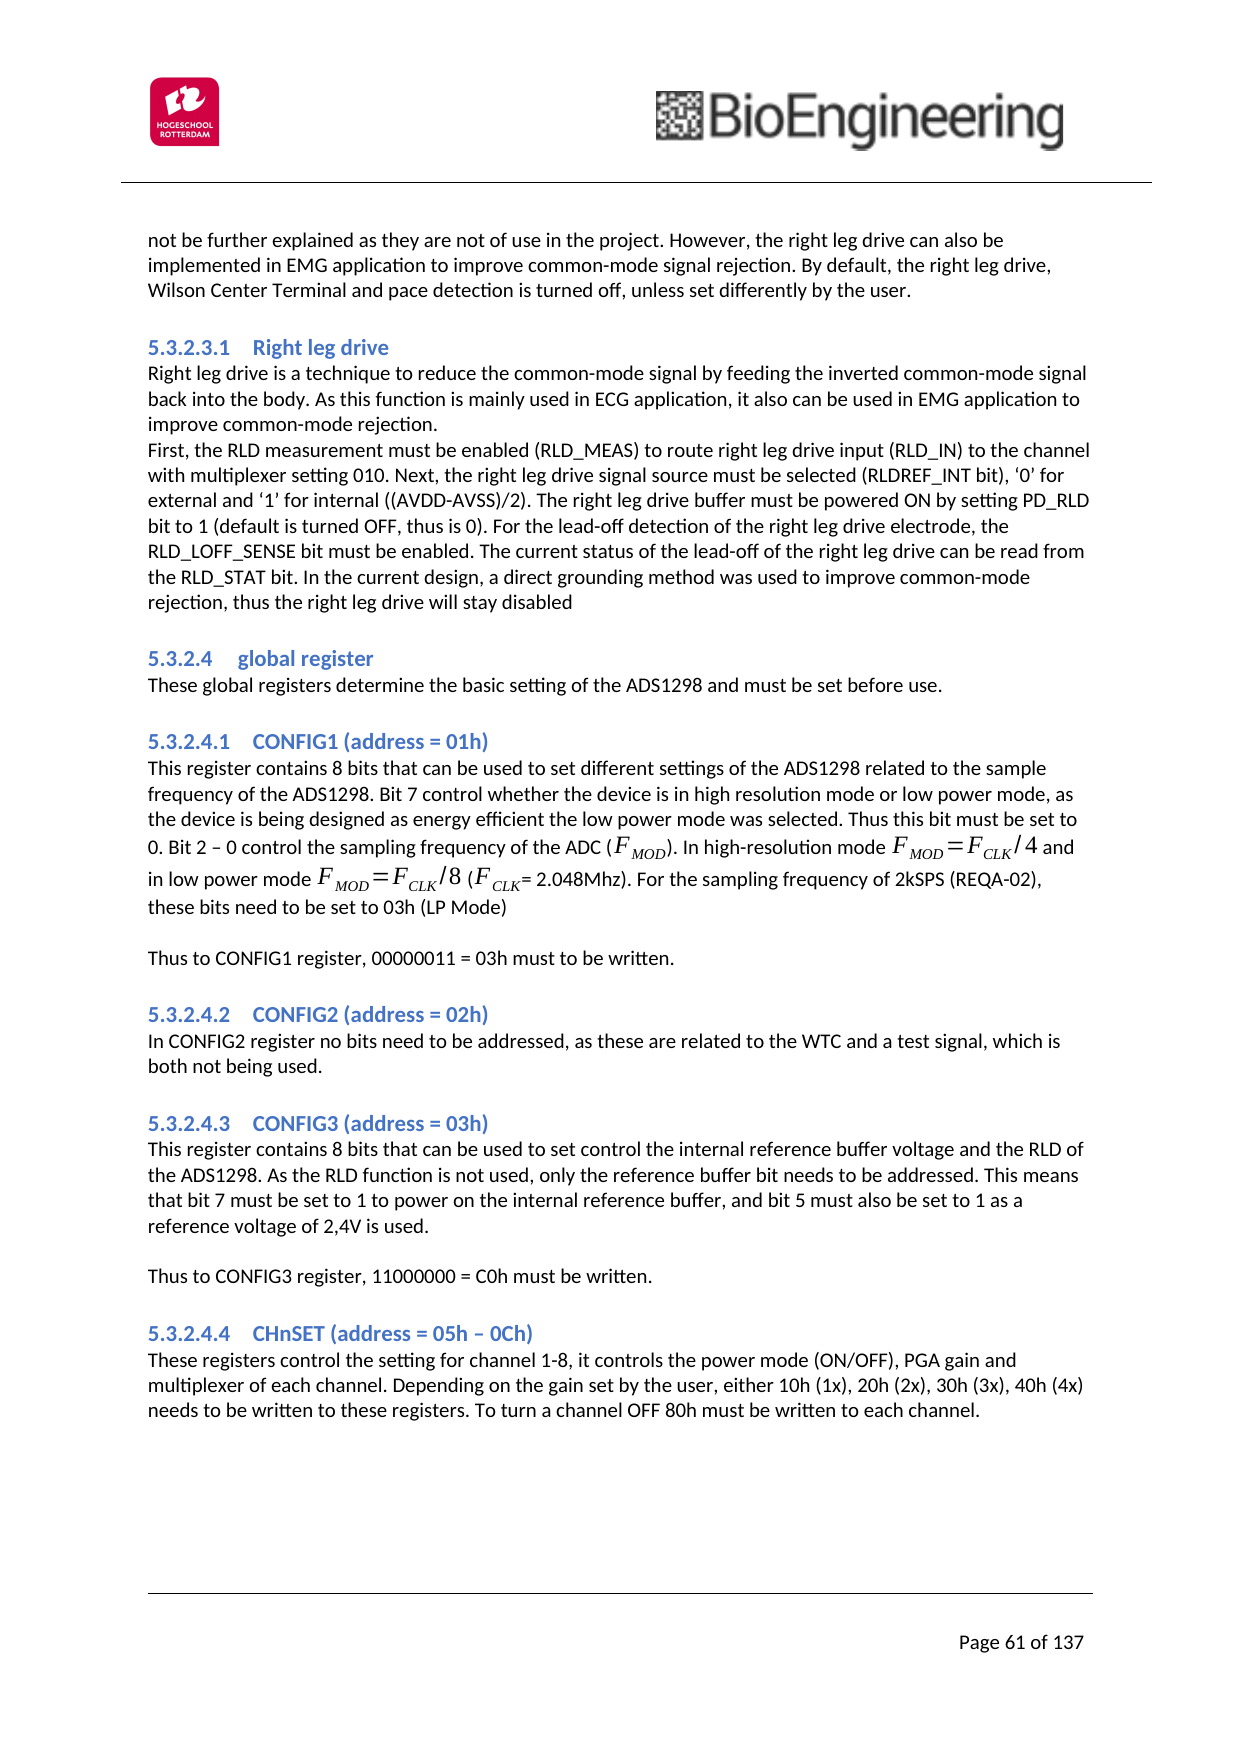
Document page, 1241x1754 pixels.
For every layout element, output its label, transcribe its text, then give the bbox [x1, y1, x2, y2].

text First, the RLD measurement must be enabled (RLD_MEAS) to route right leg drive input (RLD_IN) to the channel with multiplexer setting 010. Next, the right leg drive signal source must be selected (RLDREF_INT bit), ‘0’ for external and ‘1’ for internal ((AVDD-AVSS)/2). The right leg drive buffer must be powered ON by setting PD_RLD bit to 1 (default is turned OFF, thus is 0). For the lead-off detection of the right leg drive electrode, the RLD_LOFF_SENSE bit must be enabled. The current status of the lead-off of the right leg drive can be read from the RLD_STAT bit. In the current design, a direct grounding method was used to improve common-mode rejection, thus the right leg drive will stay disabled [148, 437, 1093, 615]
text This register contains 8 bits that can be used to set different settings of the ADS1298 related to the sample frequency of the ADS1298. Bit 7 control whether the device is in high resolution mode or low power mode, as the device is being designed as energy efficient the low power mode was selected. Thus this bit must be set to 0. Bit 2 – 0 control the sampling frequency of the ADC (). In high-resolution mode and in low power mode (= 2.048Mhz). For the sampling frequency of 2kSPS (REQA-02), these bits need to be set to 03h (LP Mode) [148, 755, 1093, 920]
subtitle CONFIG3 (address = 03h) [148, 1109, 1093, 1137]
text Right leg drive is a technique to reduce the common-mode signal by feeding the inverted common-mode signal back into the body. As this function is mainly used in ECG application, it also can be used in EMG application to improve common-mode rejection. [148, 361, 1093, 437]
subtitle CONFIG1 (address = 01h) [148, 727, 1093, 755]
subtitle CHnSET (address = 05h – 0Ch) [148, 1319, 1093, 1347]
text These global registers determine the basic setting of the ADS1298 and must be set before use. [148, 672, 1093, 698]
picture [147, 73, 222, 151]
text This register contains 8 bits that can be used to set control the internal reference buffer voltage and the RLD of the ADS1298. As the RLD function is not used, only the reference buffer bit needs to be addressed. This means that bit 7 must be set to 1 to power on the internal reference buffer, and bit 5 must also be set to 1 as a reference voltage of 2,4V is used. [148, 1137, 1093, 1238]
subtitle Right leg drive [148, 333, 1093, 361]
subtitle global register [148, 644, 1093, 672]
text Thus to CONFIG1 register, 00000011 = 03h must to be written. [148, 945, 1093, 971]
picture [656, 91, 1064, 151]
text Thus to CONFIG3 register, 11000000 = C0h must be written. [148, 1264, 1093, 1289]
text These registers control the setting for channel 1-8, it controls the power mode (ON/OFF), PGA gain and multiplexer of each channel. Depending on the gain set by the user, either 10h (1x), 20h (2x), 30h (3x), 40h (4x) needs to be written to these registers. To turn a channel OFF 80h must be written to each channel. [148, 1347, 1093, 1423]
text In CONFIG2 register no bits need to be addressed, as these are related to the WTC and a test signal, which is both not being used. [148, 1028, 1093, 1079]
subtitle CONFIG2 (address = 02h) [148, 1000, 1093, 1028]
